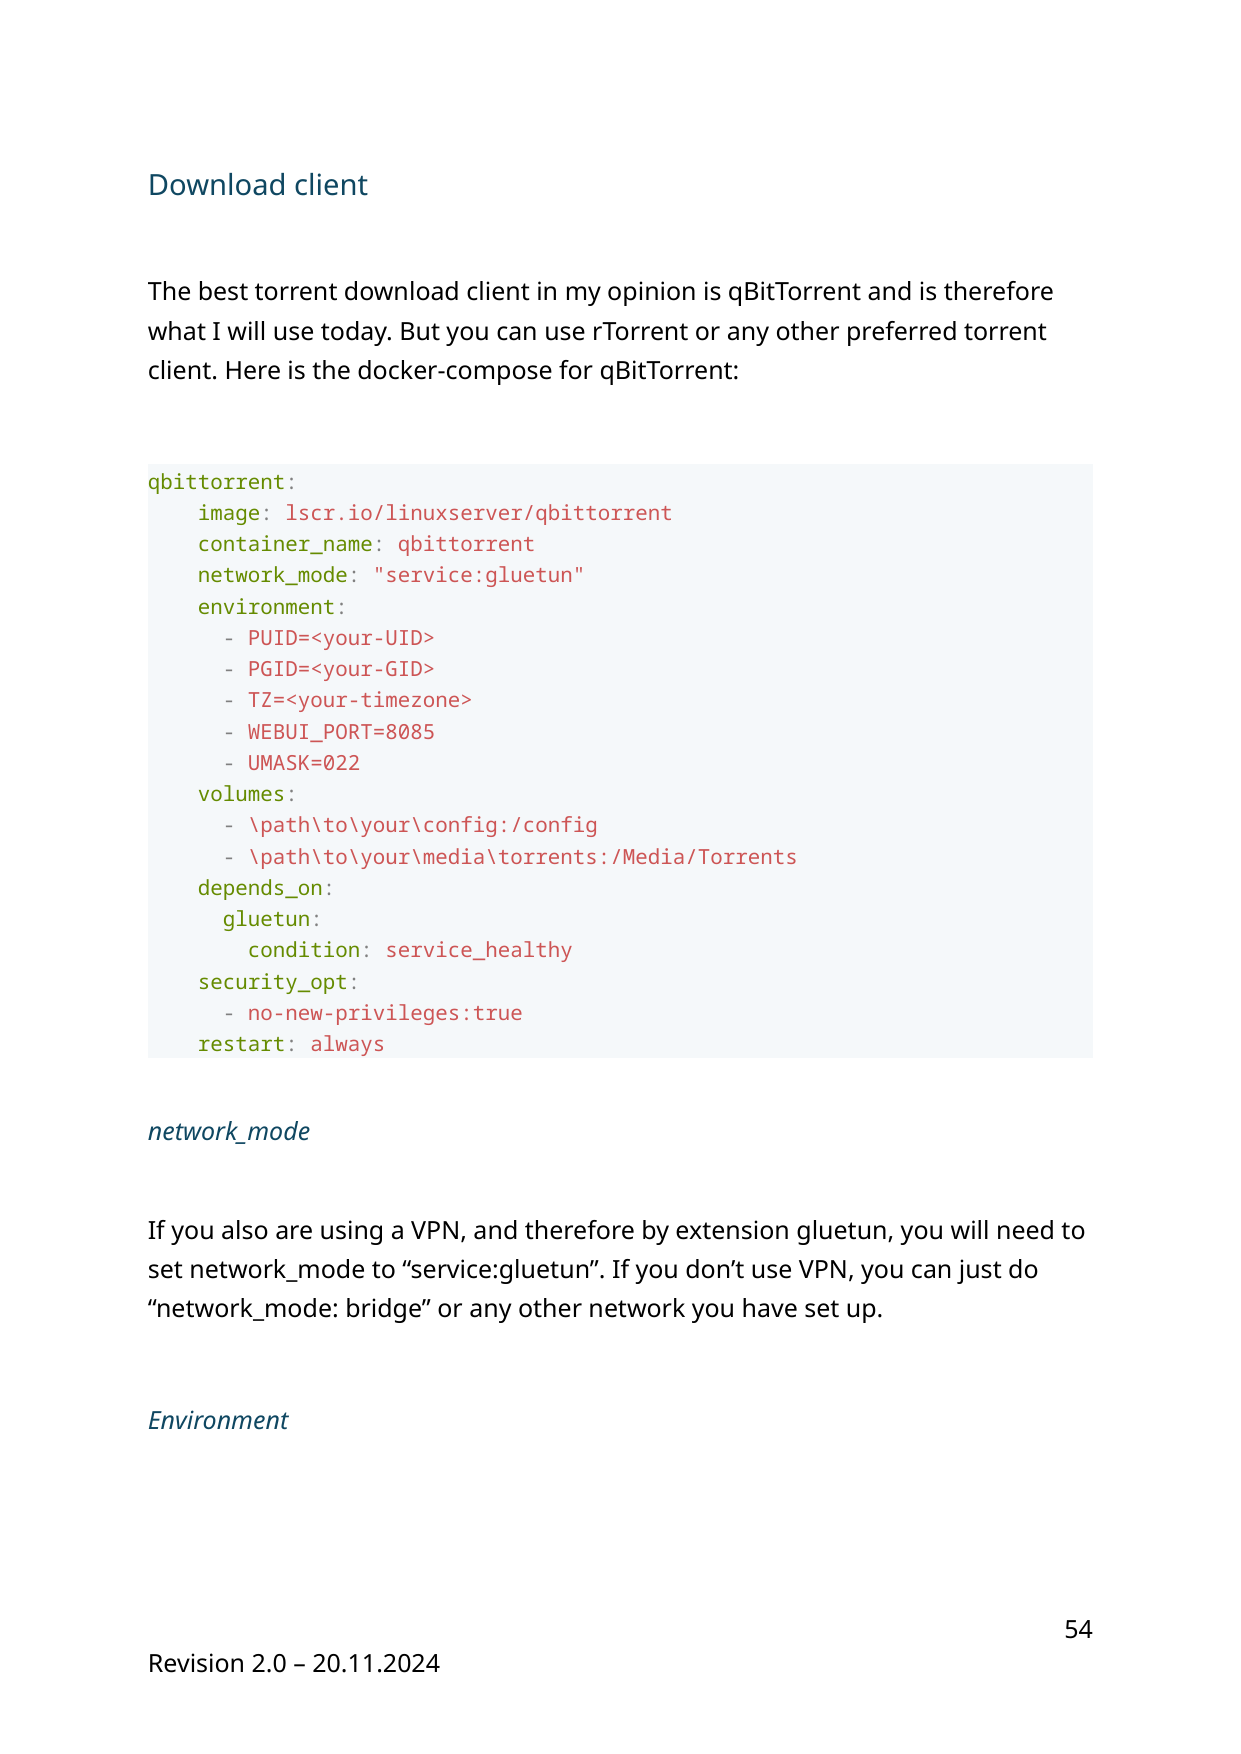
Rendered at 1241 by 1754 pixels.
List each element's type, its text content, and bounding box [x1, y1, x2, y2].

text depends_on: [148, 870, 1093, 902]
text image: lscr.io/linuxserver/qbittorrent [148, 495, 1093, 527]
subtitle Environment [148, 1403, 1093, 1437]
text If you also are using a VPN, and therefore by extension gluetun, you will need to set network_mode to “service:gluetun”. If you don’t use VPN, you can just do “network_mode: bridge” or any other network you have set up. [148, 1213, 1093, 1325]
text - WEBUI_PORT=8085 [148, 714, 1093, 745]
text network_mode: "service:gluetun" [148, 558, 1093, 589]
text - \path\to\your\media\torrents:/Media/Torrents [148, 839, 1093, 870]
text - TZ=<your-timezone> [148, 683, 1093, 714]
text container_name: qbittorrent [148, 527, 1093, 558]
text - no-new-privileges:true [148, 995, 1093, 1027]
text gluetun: [148, 902, 1093, 933]
subtitle Download client [148, 164, 1093, 204]
text - UMASK=022 [148, 745, 1093, 777]
text - \path\to\your\config:/config [148, 808, 1093, 839]
text restart: always [148, 1027, 1093, 1058]
text The best torrent download client in my opinion is qBitTorrent and is therefore what I will use today. But you can use rTorrent or any other preferred torrent client. Here is the docker-compose for qBitTorrent: [148, 274, 1093, 386]
subtitle network_mode [148, 1114, 1093, 1148]
text security_opt: [148, 964, 1093, 995]
text condition: service_healthy [148, 933, 1093, 964]
text qbittorrent: [148, 464, 1093, 495]
text environment: [148, 589, 1093, 620]
text - PGID=<your-GID> [148, 652, 1093, 683]
text - PUID=<your-UID> [148, 620, 1093, 652]
text volumes: [148, 777, 1093, 808]
